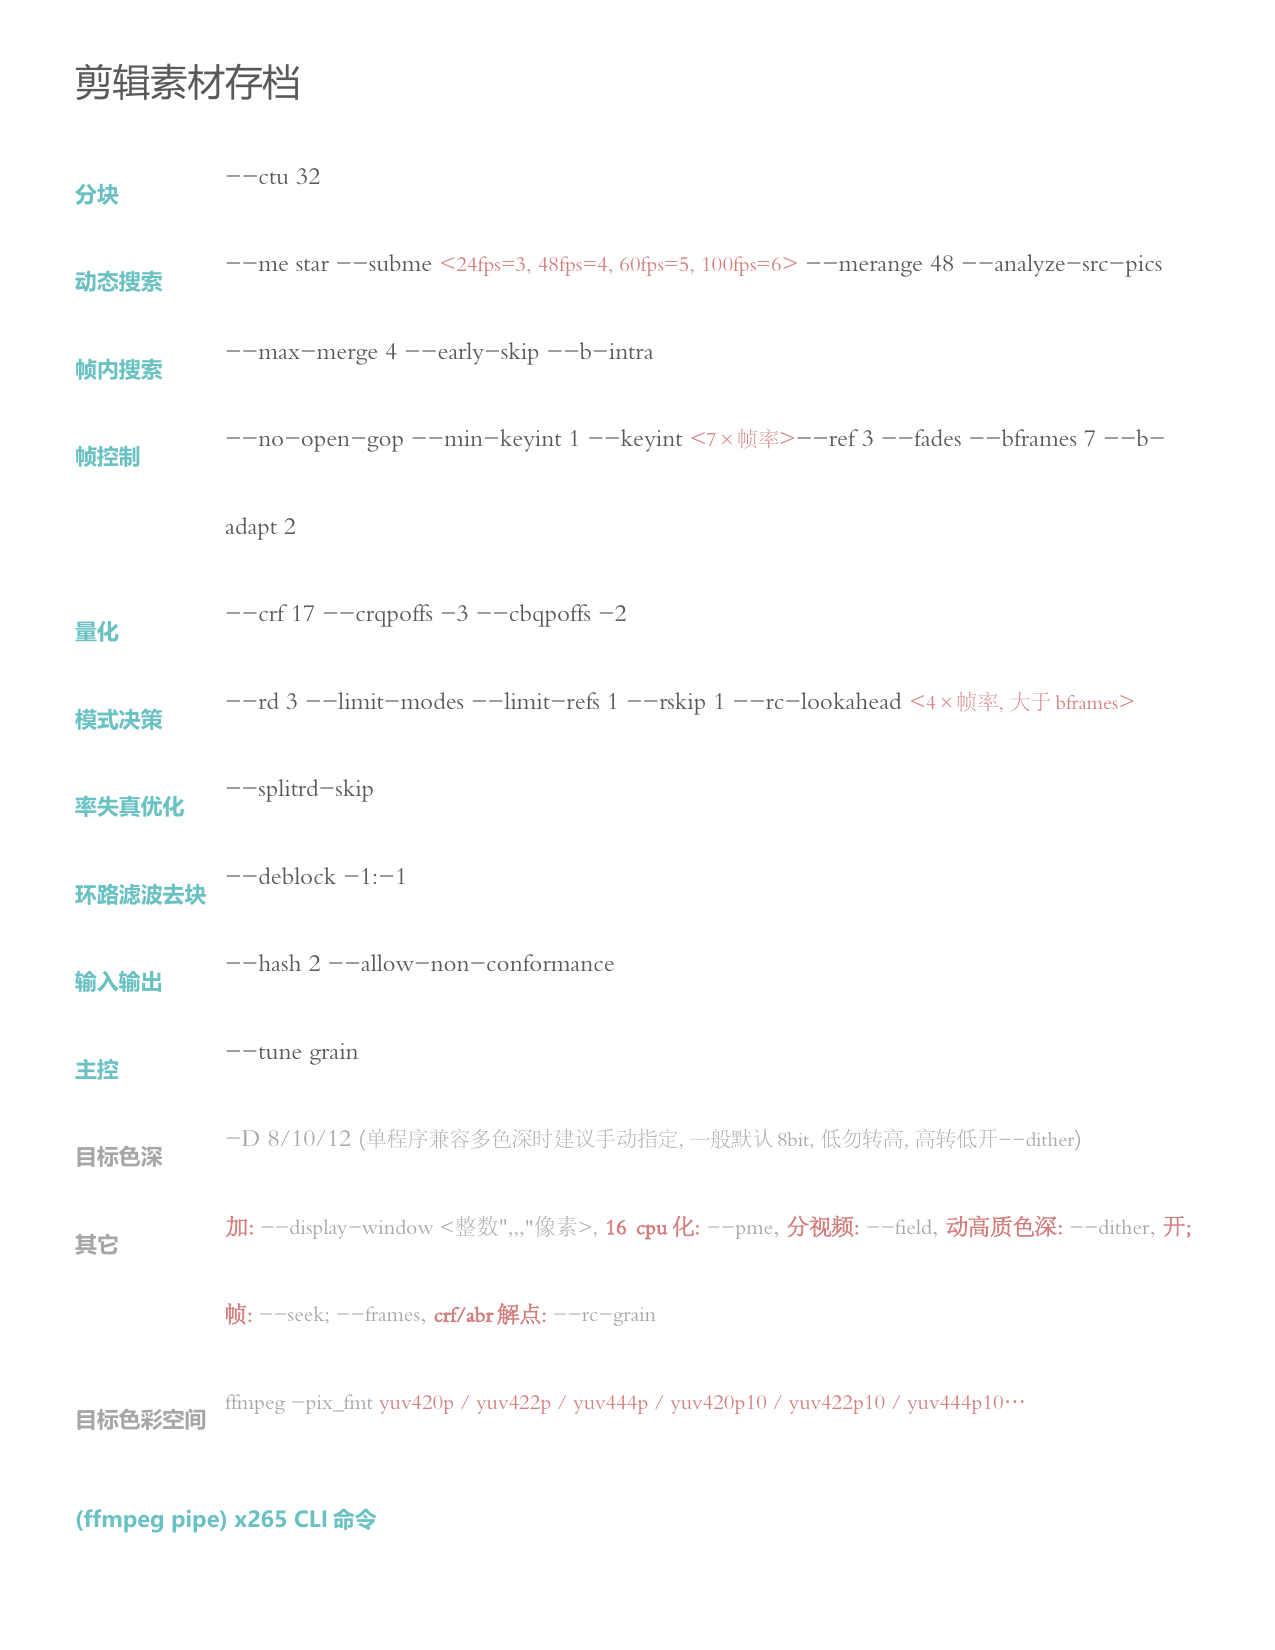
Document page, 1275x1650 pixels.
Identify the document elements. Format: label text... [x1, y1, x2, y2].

text (ffmpeg pipe) x265 CLI命令 [75, 1502, 1200, 1536]
subtitle 剪辑素材存档 [75, 46, 1200, 114]
